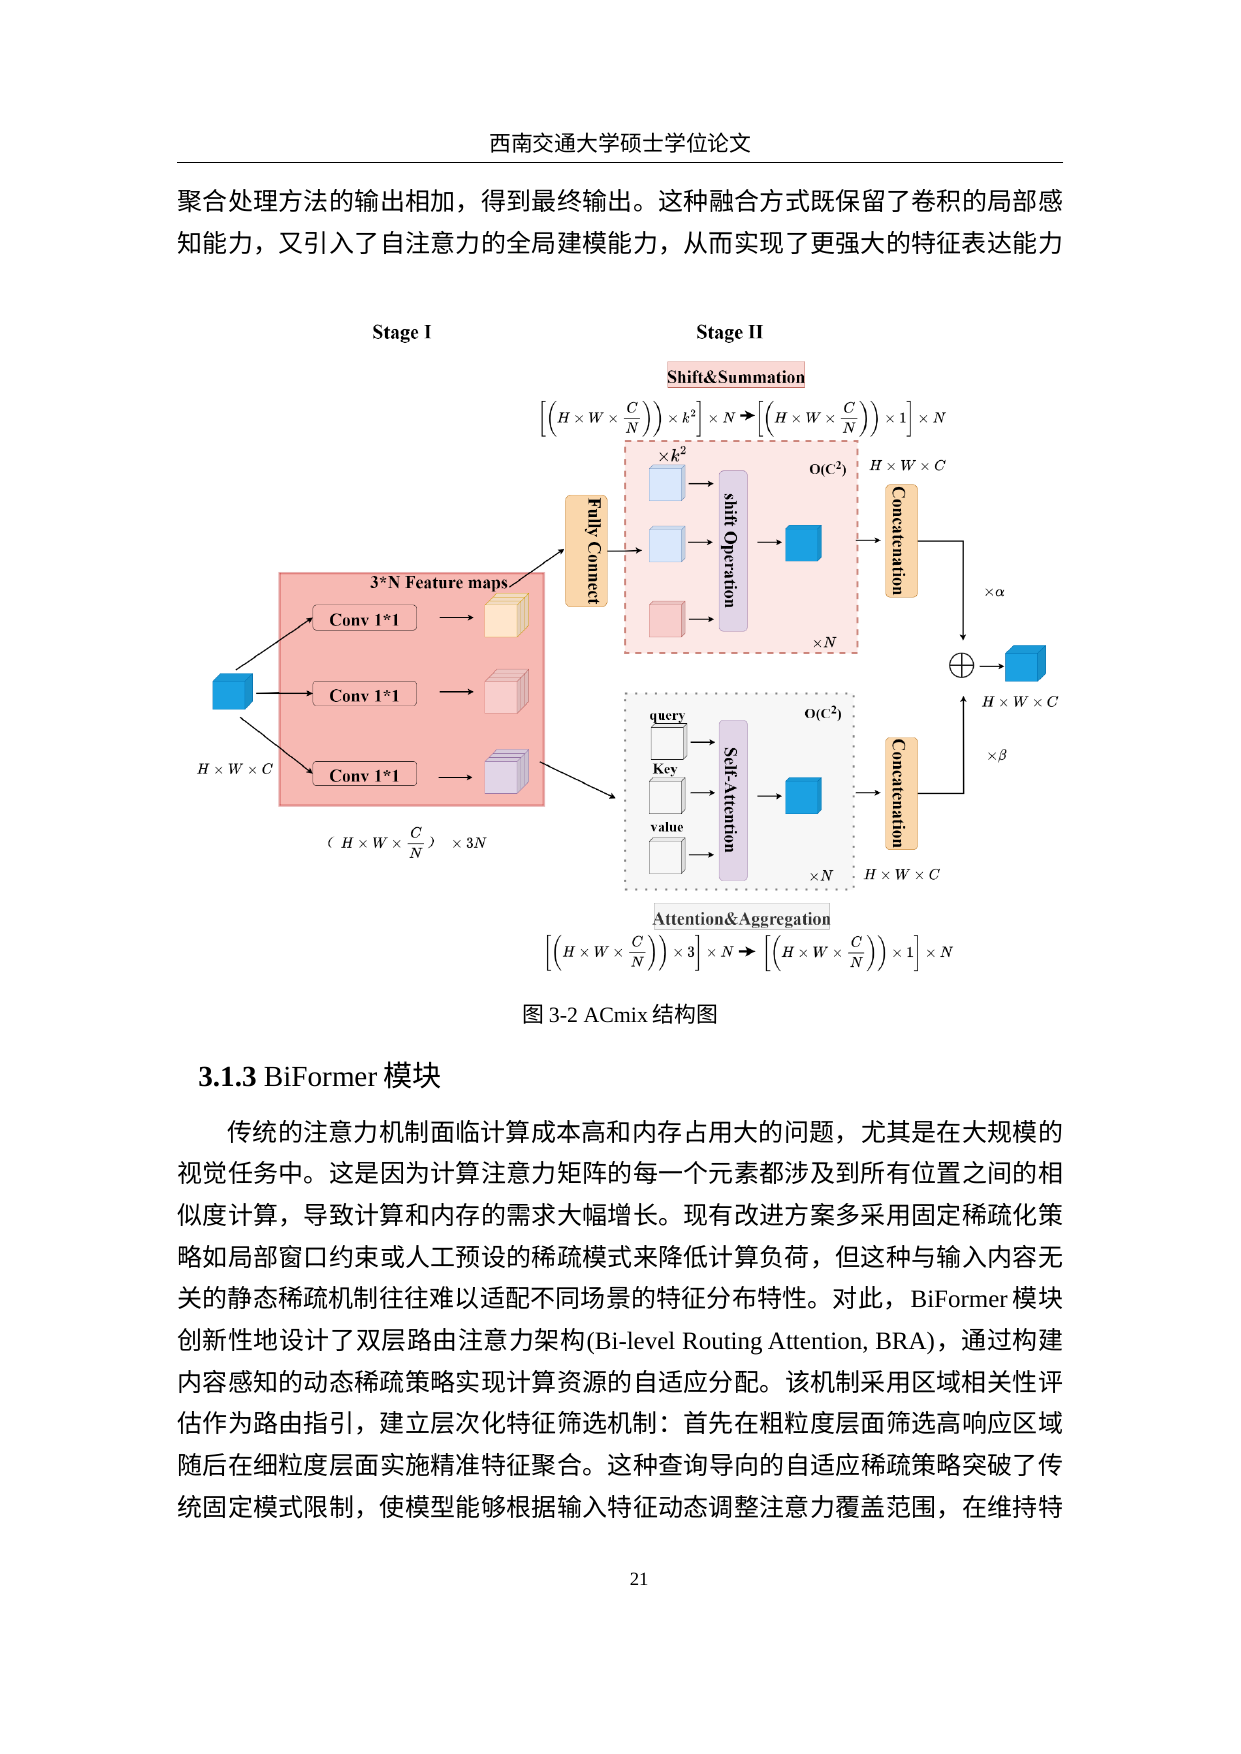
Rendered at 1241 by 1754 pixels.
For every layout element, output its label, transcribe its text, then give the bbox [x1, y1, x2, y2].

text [177, 1108, 1063, 1524]
subtitle BiFormer模块 [177, 1053, 1063, 1095]
picture [177, 314, 1066, 985]
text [177, 177, 1063, 302]
text 图3-2 ACmix结构图 [177, 997, 1063, 1028]
